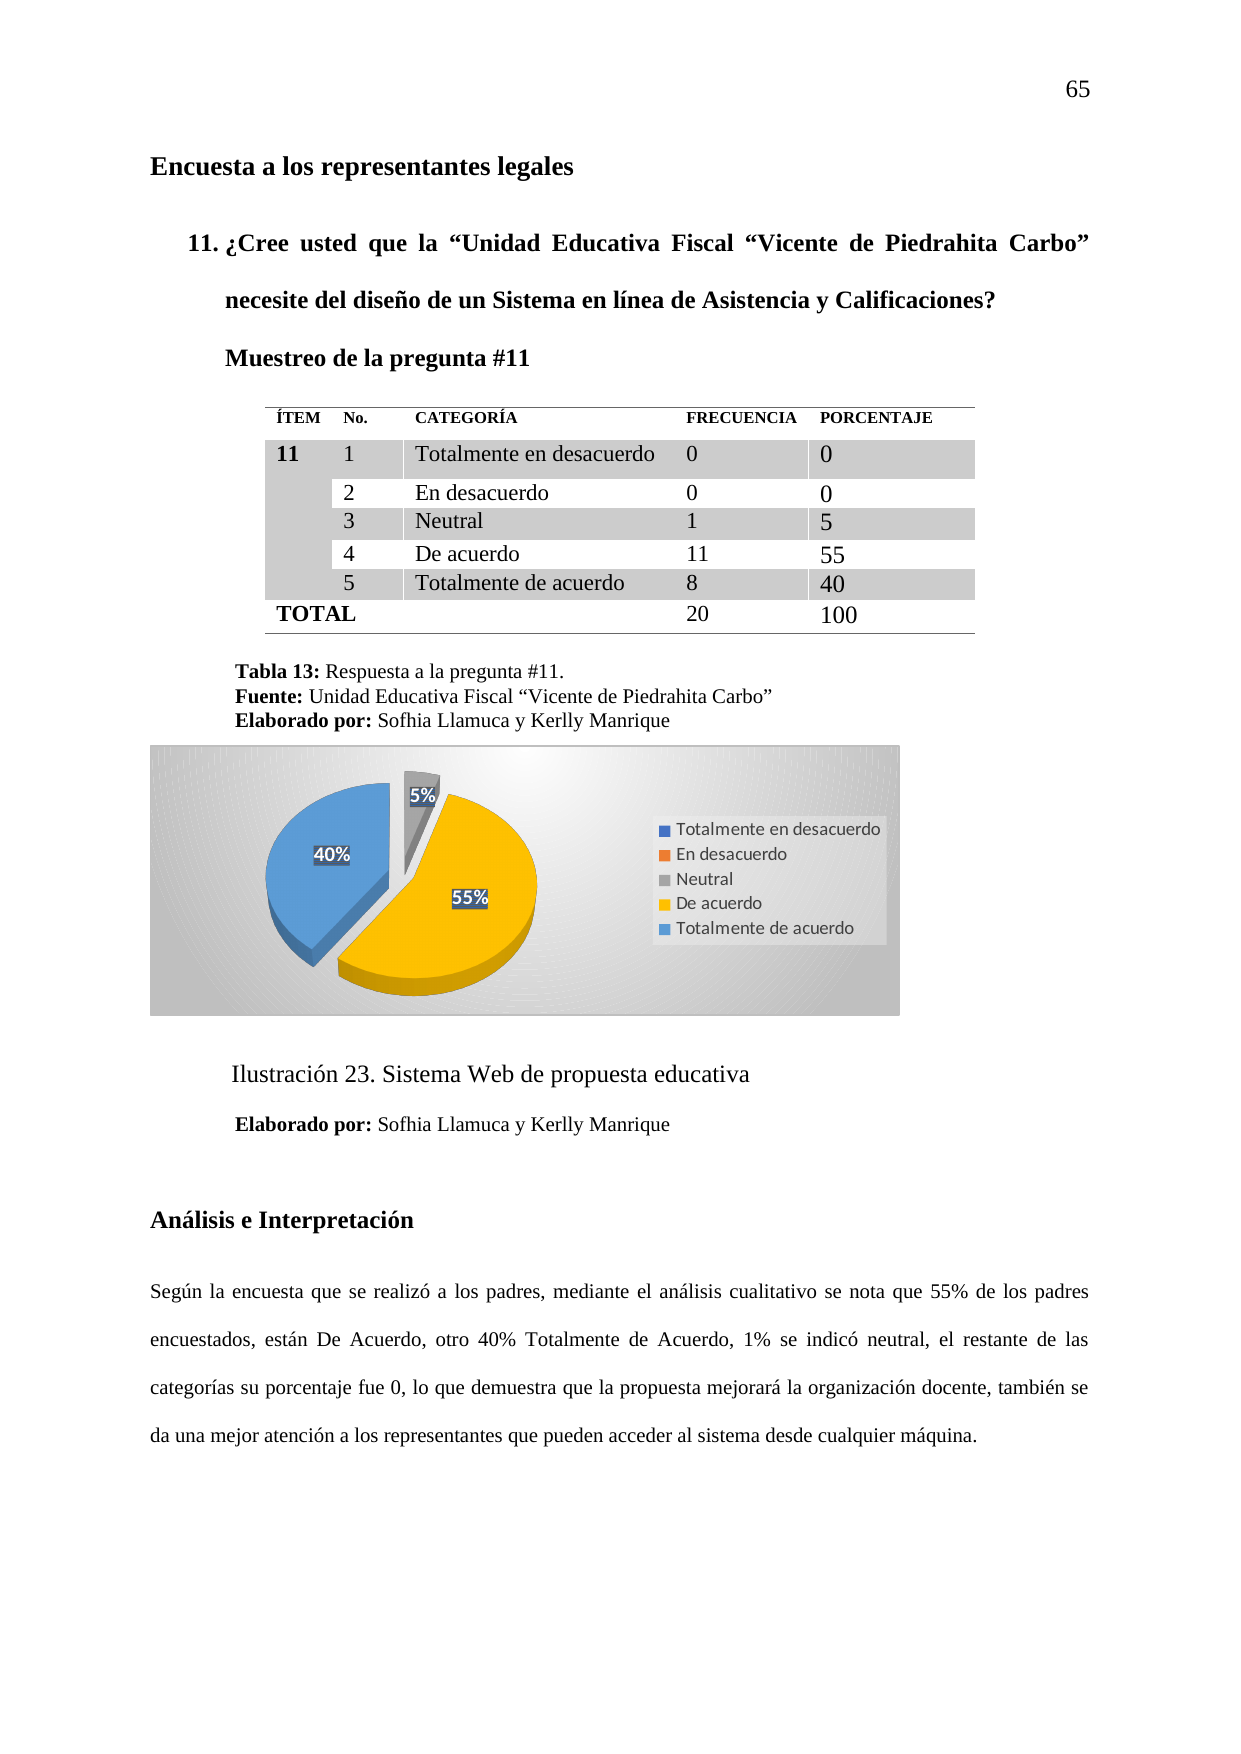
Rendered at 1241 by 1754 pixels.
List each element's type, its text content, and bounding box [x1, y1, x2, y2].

table_cell En desacuerdo [404, 479, 675, 507]
table_cell 11 [265, 440, 332, 600]
table_cell 5 [332, 569, 403, 600]
table_cell 1 [675, 508, 808, 540]
table_cell 1 [332, 440, 403, 479]
table_cell 55 [809, 540, 975, 569]
table_cell 40 [809, 569, 975, 600]
table_header FRECUENCIA [675, 408, 808, 439]
table_cell 20 [675, 600, 808, 633]
table_cell 8 [675, 569, 808, 600]
table_cell 11 [675, 540, 808, 569]
list Muestreo de la pregunta #11 [225, 343, 1090, 372]
table_cell 0 [675, 479, 808, 507]
table_cell 2 [332, 479, 403, 507]
table_cell 4 [332, 540, 403, 569]
table_header PORCENTAJE [809, 408, 975, 439]
table_cell De acuerdo [404, 540, 675, 569]
table_cell 0 [809, 440, 975, 479]
table_cell Totalmente de acuerdo [404, 569, 675, 600]
table_cell 0 [809, 479, 975, 507]
table_cell TOTAL [265, 600, 675, 633]
table_header No. [332, 408, 403, 439]
table_cell Totalmente en desacuerdo [404, 440, 675, 479]
text Según la encuesta que se realizó a los padres, mediante el análisis cualitativo se nota que 55% de los padres encuestados, están De Acuerdo, otro 40% Totalmente de Acuerdo, 1% se indicó neutral, el restante de las categorías su porcentaje fue 0, lo que demuestra que la propuesta mejorará la organización docente, también se da una mejor atención a los representantes que pueden acceder al sistema desde cualquier máquina. [150, 1279, 1090, 1447]
table_header CATEGORÍA [404, 408, 675, 439]
table_cell 0 [675, 440, 808, 479]
table_cell 100 [809, 600, 975, 633]
text Encuesta a los representantes legales [150, 150, 1090, 181]
list ¿Cree usted que la “Unidad Educativa Fiscal “Vicente de Piedrahita Carbo” necesite del diseño de un Sistema en línea de Asistencia y Calificaciones? [187, 228, 1090, 314]
table_cell Neutral [404, 508, 675, 540]
table_cell 3 [332, 508, 403, 540]
table_header ÍTEM [265, 408, 332, 439]
text Análisis e Interpretación [150, 1206, 1090, 1234]
text Ilustración 23. Sistema Web de propuesta educativa [150, 1059, 1090, 1088]
table_cell 5 [809, 508, 975, 540]
